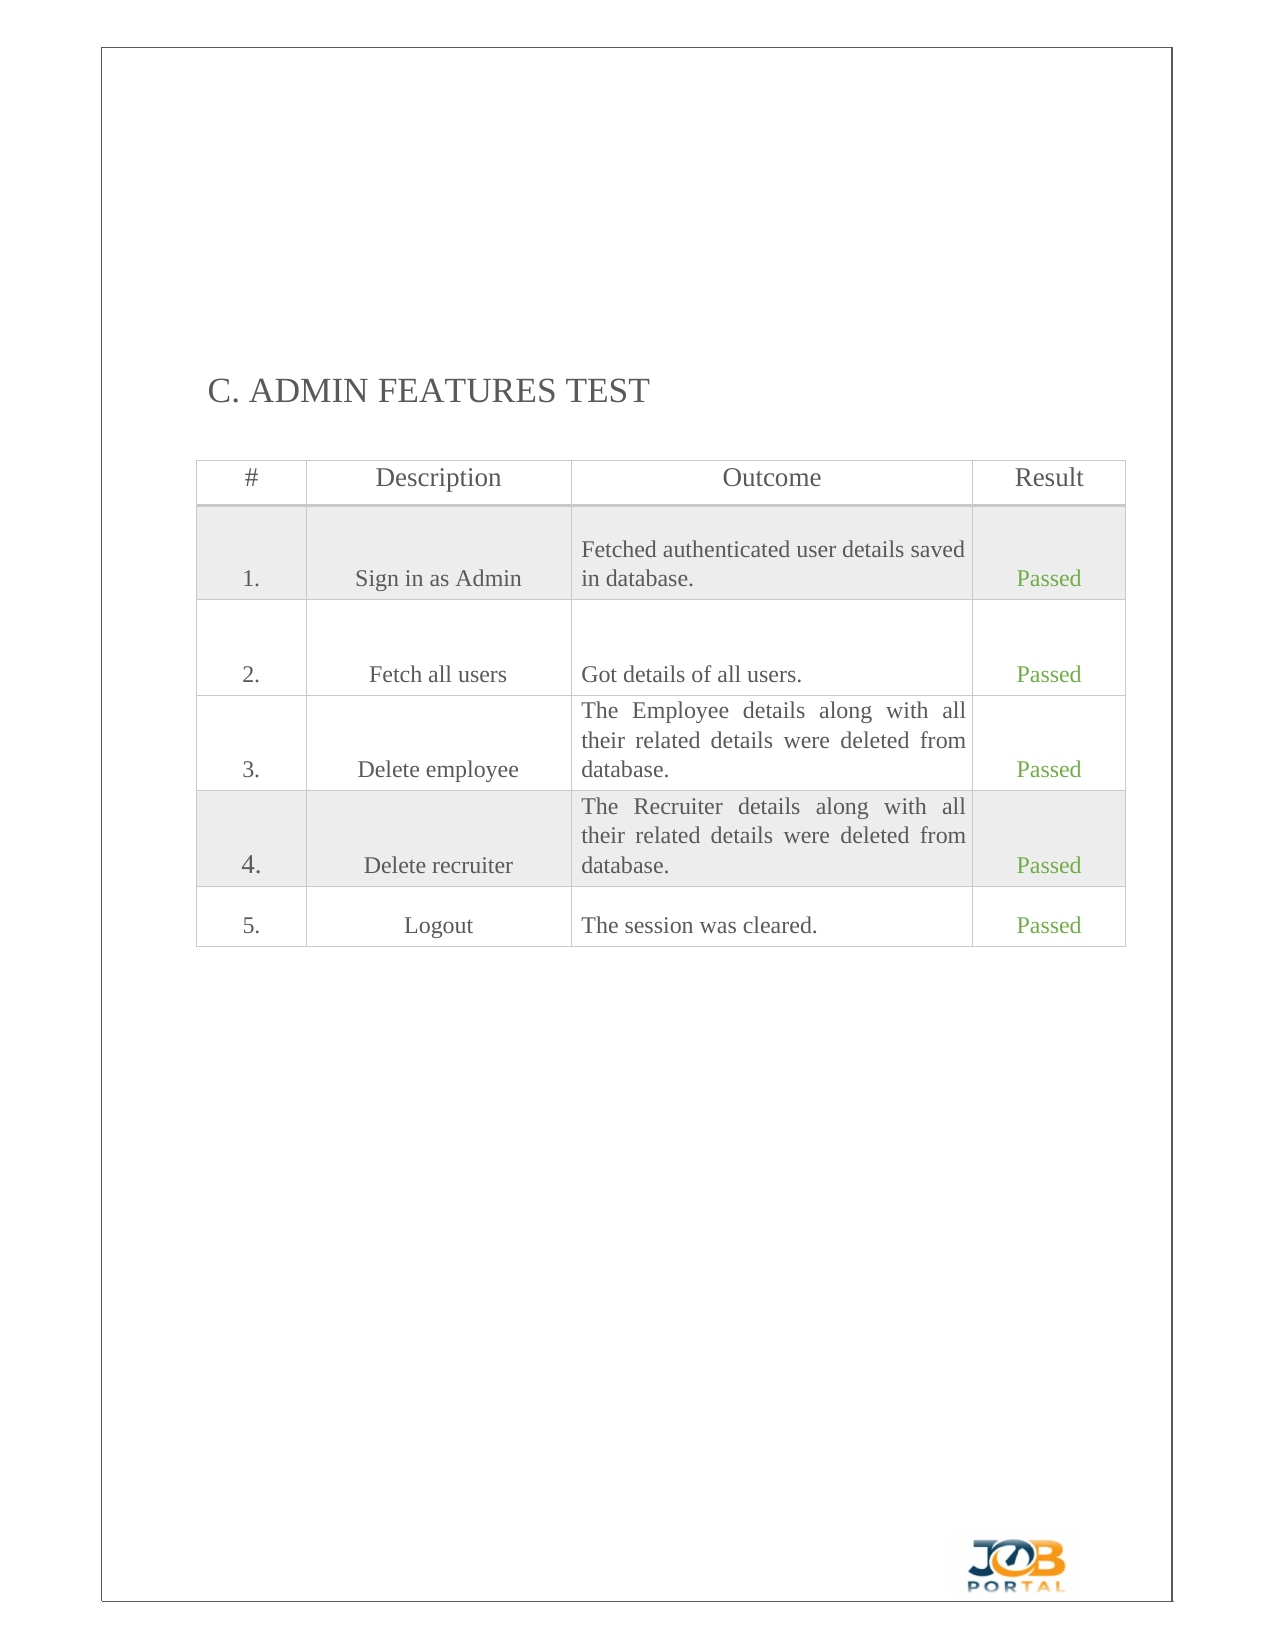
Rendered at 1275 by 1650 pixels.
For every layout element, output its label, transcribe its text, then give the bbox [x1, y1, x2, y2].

table_cell The Recruiter details along with all their related details were deleted from database. [572, 791, 972, 886]
table_cell Fetched authenticated user details saved in database. [572, 507, 972, 599]
table_cell The session was cleared. [572, 887, 972, 946]
subtitle C. ADMIN FEATURES TEST [207, 369, 1089, 410]
table_cell Fetch all users [307, 600, 571, 694]
table_cell Delete employee [307, 696, 571, 790]
table_cell 4. [197, 791, 306, 886]
table_cell Delete recruiter [307, 791, 571, 886]
table_header # [197, 461, 306, 504]
table_cell 1. [197, 507, 306, 599]
table_cell 2. [197, 600, 306, 694]
table_header Description [307, 461, 571, 504]
table_cell 3. [197, 696, 306, 790]
table_cell Passed [973, 887, 1125, 946]
table_cell 5. [197, 887, 306, 946]
table_header Outcome [572, 461, 972, 504]
table_cell The Employee details along with all their related details were deleted from database. [572, 696, 972, 790]
table_cell Logout [307, 887, 571, 946]
table_cell Passed [973, 696, 1125, 790]
table_cell Passed [973, 791, 1125, 886]
table_cell Sign in as Admin [307, 507, 571, 599]
table_cell Passed [973, 600, 1125, 694]
table_cell Passed [973, 507, 1125, 599]
picture [963, 1547, 1065, 1583]
table_header Result [973, 461, 1125, 504]
table_cell Got details of all users. [572, 600, 972, 694]
